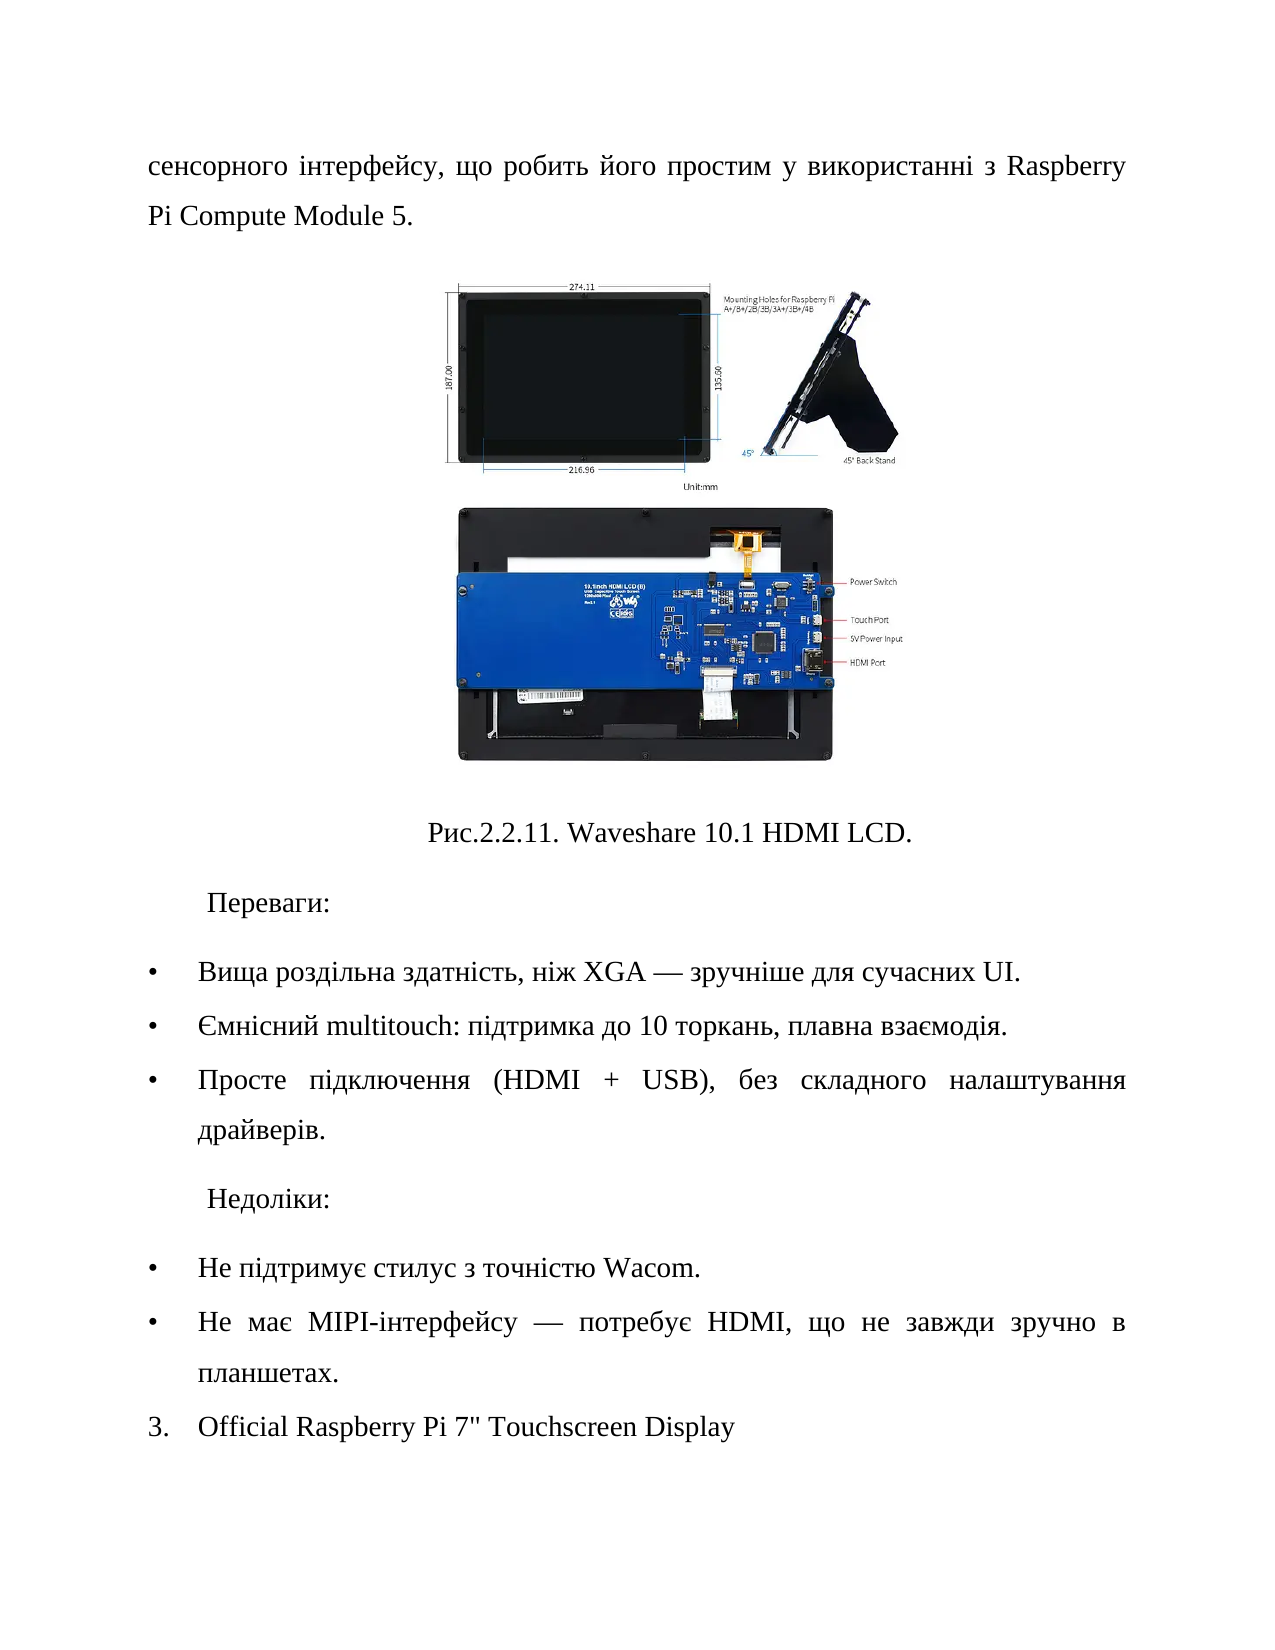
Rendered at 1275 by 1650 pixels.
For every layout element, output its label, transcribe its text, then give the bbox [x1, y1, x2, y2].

list Ємнісний multitouch: підтримка до 10 торкань, плавна взаємодія. [148, 1008, 1127, 1041]
list Не підтримує стилус з точністю Wacom. [148, 1250, 1127, 1284]
text Переваги: [148, 885, 1127, 918]
text Рис.2.2.11. Waveshare 10.1 HDMI LCD. [148, 816, 1127, 849]
text Недоліки: [148, 1181, 1127, 1215]
list Просте підключення (HDMI + USB), без складного налаштування драйверів. [148, 1062, 1127, 1146]
list Не має MIPI-інтерфейсу — потребує HDMI, що не завжди зручно в планшетах. [148, 1304, 1127, 1388]
list Вища роздільна здатність, ніж XGA — зручніше для сучасних UI. [148, 954, 1127, 987]
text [148, 148, 1127, 231]
list Official Raspberry Pi 7" Touchscreen Display [148, 1409, 1127, 1442]
picture [433, 267, 907, 787]
